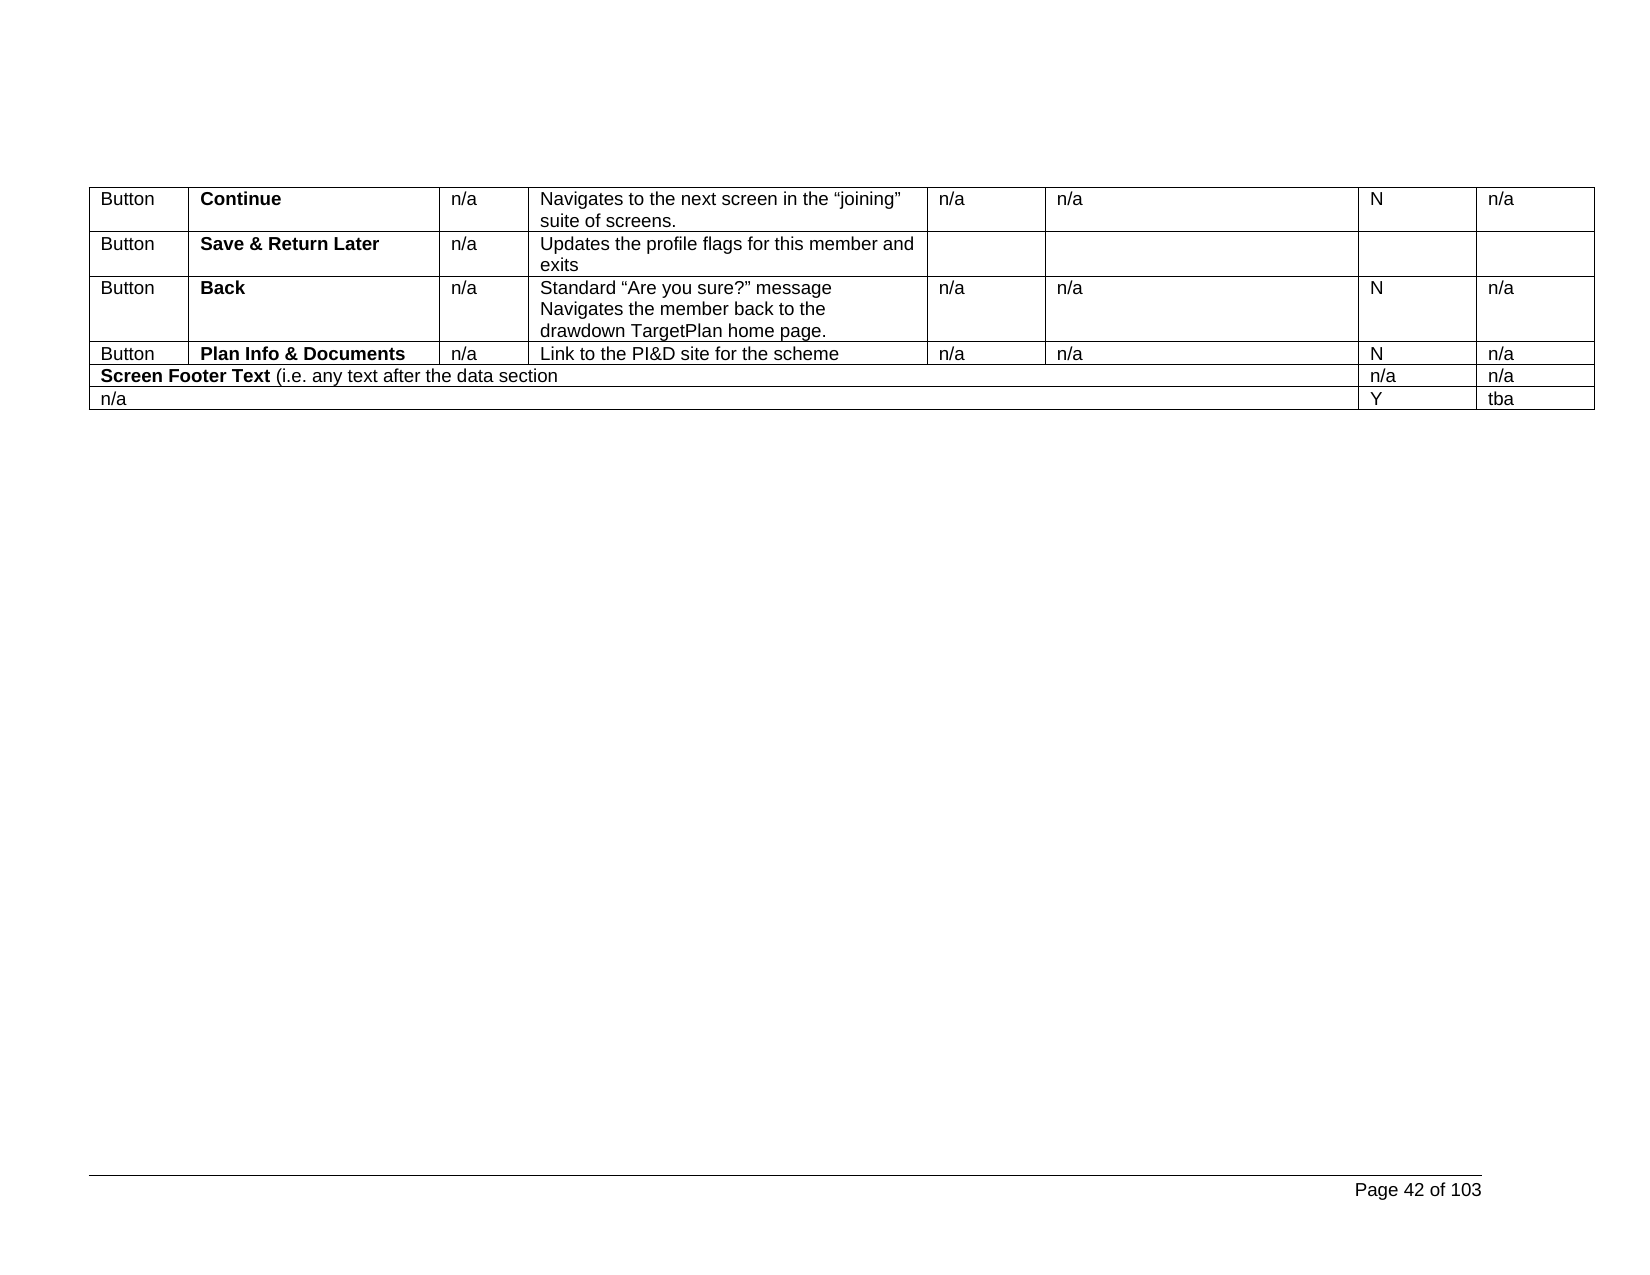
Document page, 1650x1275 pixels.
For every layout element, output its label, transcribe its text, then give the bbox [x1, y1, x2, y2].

table_cell Standard “Are you sure?” message Navigates the member back to the drawdown TargetPlan home page. [529, 277, 927, 341]
table_cell Button [90, 232, 188, 276]
table_cell n/a [1477, 277, 1594, 341]
table_cell [1477, 232, 1594, 276]
table_cell n/a [928, 342, 1045, 364]
table_cell Y [1359, 387, 1476, 409]
table_cell Button [90, 188, 188, 231]
table_cell n/a [440, 277, 528, 341]
table_cell n/a [1359, 365, 1476, 386]
table_cell n/a [440, 232, 528, 276]
table_cell Button [90, 342, 188, 364]
table_cell n/a [928, 188, 1045, 231]
table_cell N [1359, 277, 1476, 341]
table_cell n/a [1046, 188, 1358, 231]
table_cell [928, 232, 1045, 276]
table_cell n/a [440, 188, 528, 231]
table_cell n/a [1046, 277, 1358, 341]
table_cell Continue [189, 188, 439, 231]
table_cell N [1359, 342, 1476, 364]
table_cell n/a [1477, 365, 1594, 386]
table_cell n/a [90, 387, 1358, 409]
table_cell Button [90, 277, 188, 341]
table_cell n/a [928, 277, 1045, 341]
table_cell Save & Return Later [189, 232, 439, 276]
table_cell tba [1477, 387, 1594, 409]
table_cell [1359, 232, 1476, 276]
table_cell Navigates to the next screen in the “joining” suite of screens. [529, 188, 927, 231]
table_cell Back [189, 277, 439, 341]
table_cell n/a [440, 342, 528, 364]
table_cell n/a [1046, 342, 1358, 364]
table_cell n/a [1477, 188, 1594, 231]
table_cell [1046, 232, 1358, 276]
table_cell Link to the PI&D site for the scheme [529, 342, 927, 364]
table_cell n/a [1477, 342, 1594, 364]
table_cell Screen Footer Text (i.e. any text after the data section [90, 365, 1358, 386]
table_cell Plan Info & Documents [189, 342, 439, 364]
table_cell N [1359, 188, 1476, 231]
table_cell Updates the profile flags for this member and exits [529, 232, 927, 276]
